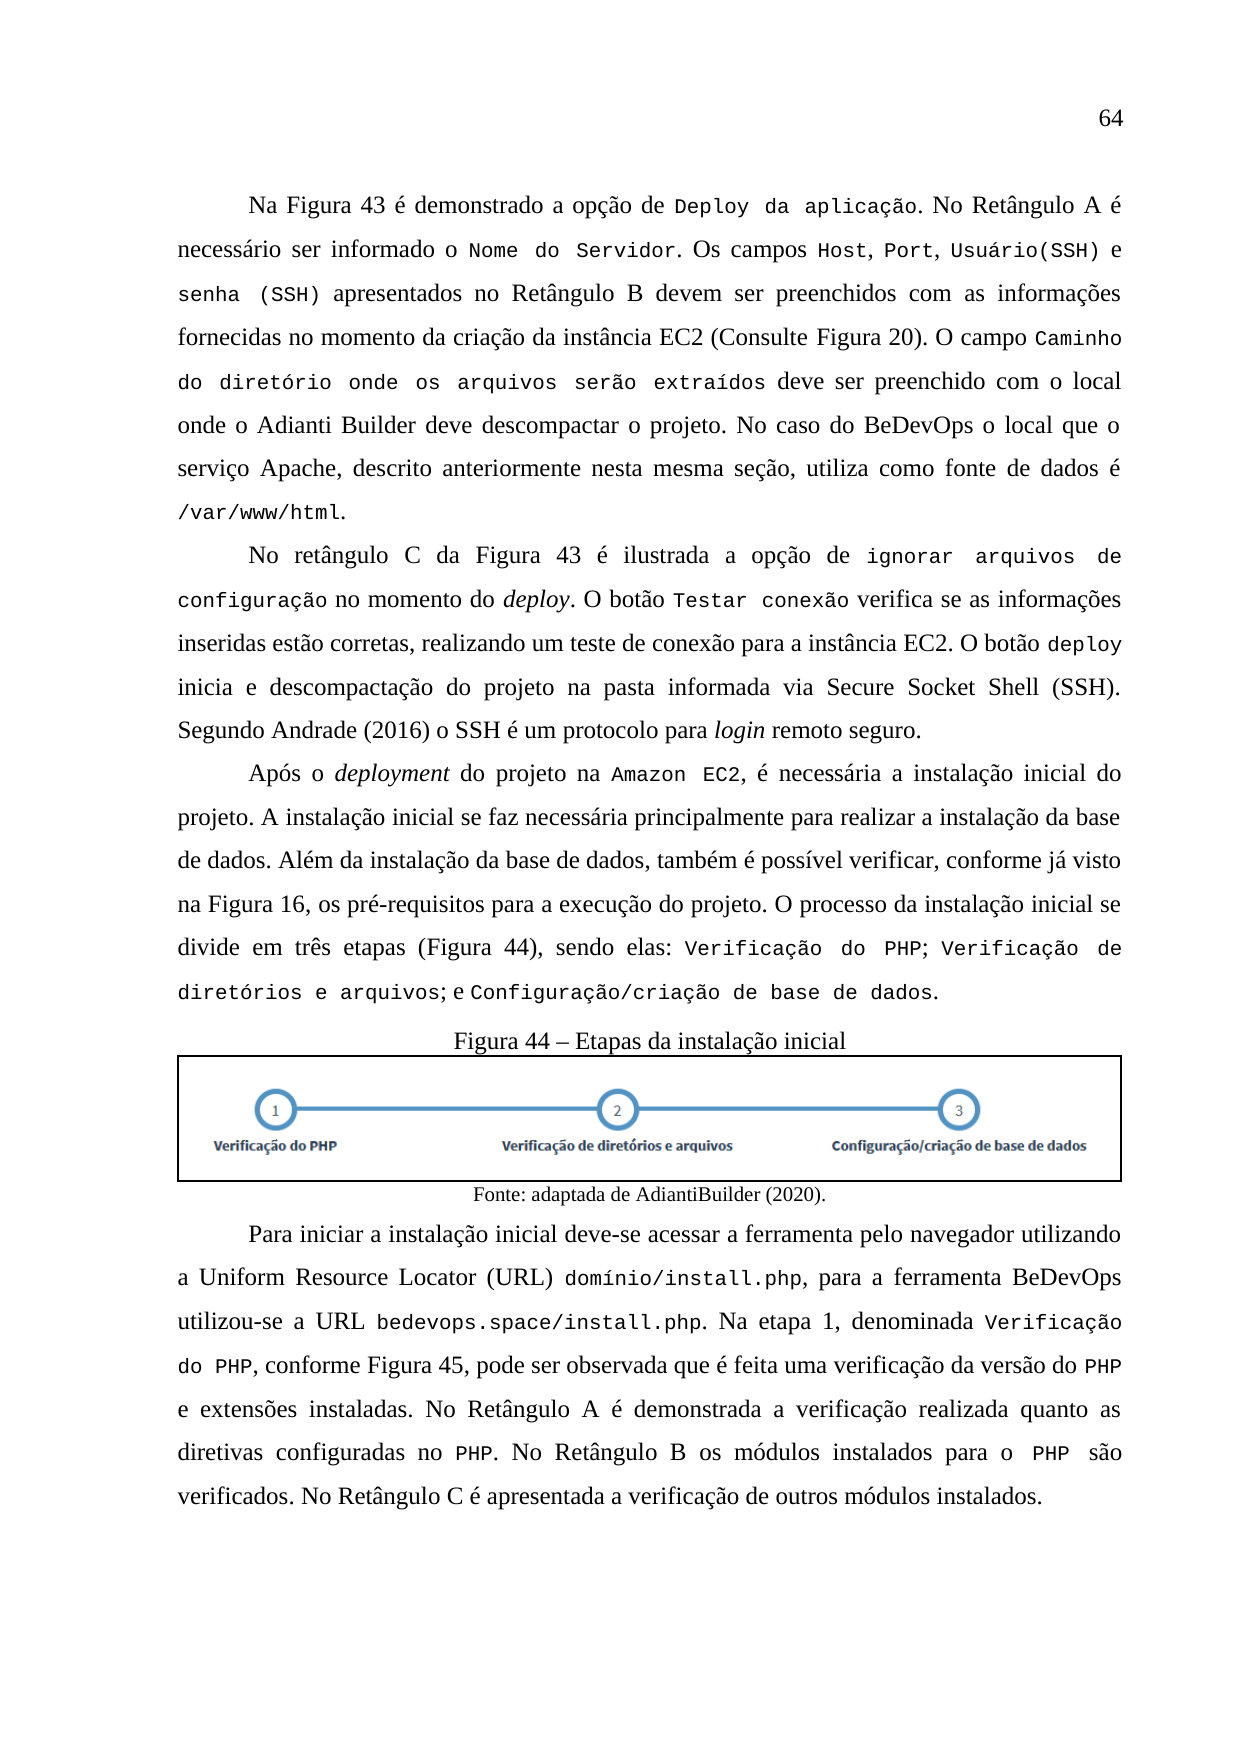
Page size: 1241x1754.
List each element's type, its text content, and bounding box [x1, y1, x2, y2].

text Para iniciar a instalação inicial deve-se acessar a ferramenta pelo navegador utilizando a Uniform Resource Locator (URL) domínio/install.php, para a ferramenta BeDevOps utilizou-se a URL bedevops.space/install.php. Na etapa 1, denominada Verificação do PHP, conforme Figura 45, pode ser observada que é feita uma verificação da versão do PHP e extensões instaladas. No Retângulo A é demonstrada a verificação realizada quanto as diretivas configuradas no PHP. No Retângulo B os módulos instalados para o PHP são verificados. No Retângulo C é apresentada a verificação de outros módulos instalados. [177, 1219, 1122, 1509]
picture [179, 1057, 1120, 1180]
text No retângulo C da Figura 43 é ilustrada a opção de ignorar arquivos de configuração no momento do deploy. O botão Testar conexão verifica se as informações inseridas estão corretas, realizando um teste de conexão para a instância EC2. O botão deploy inicia e descompactação do projeto na pasta informada via Secure Socket Shell (SSH). Segundo Andrade (2016) o SSH é um protocolo para login remoto seguro. [177, 540, 1122, 744]
text Figura 44 – Etapas da instalação inicial [177, 1026, 1122, 1055]
text Após o deployment do projeto na Amazon EC2, é necessária a instalação inicial do projeto. A instalação inicial se faz necessária principalmente para realizar a instalação da base de dados. Além da instalação da base de dados, também é possível verificar, conforme já visto na Figura 16, os pré-requisitos para a execução do projeto. O processo da instalação inicial se divide em três etapas (Figura 44), sendo elas: Verificação do PHP; Verificação de diretórios e arquivos; e Configuração/criação de base de dados. [177, 758, 1122, 1005]
text Fonte: adaptada de AdiantiBuilder (2020). [177, 1182, 1122, 1206]
text Na Figura 43 é demonstrado a opção de Deploy da aplicação. No Retângulo A é necessário ser informado o Nome do Servidor. Os campos Host, Port, Usuário(SSH) e senha (SSH) apresentados no Retângulo B devem ser preenchidos com as informações fornecidas no momento da criação da instância EC2 (Consulte Figura 20). O campo Caminho do diretório onde os arquivos serão extraídos deve ser preenchido com o local onde o Adianti Builder deve descompactar o projeto. No caso do BeDevOps o local que o serviço Apache, descrito anteriormente nesta mesma seção, utiliza como fonte de dados é /var/www/html. [177, 190, 1122, 526]
